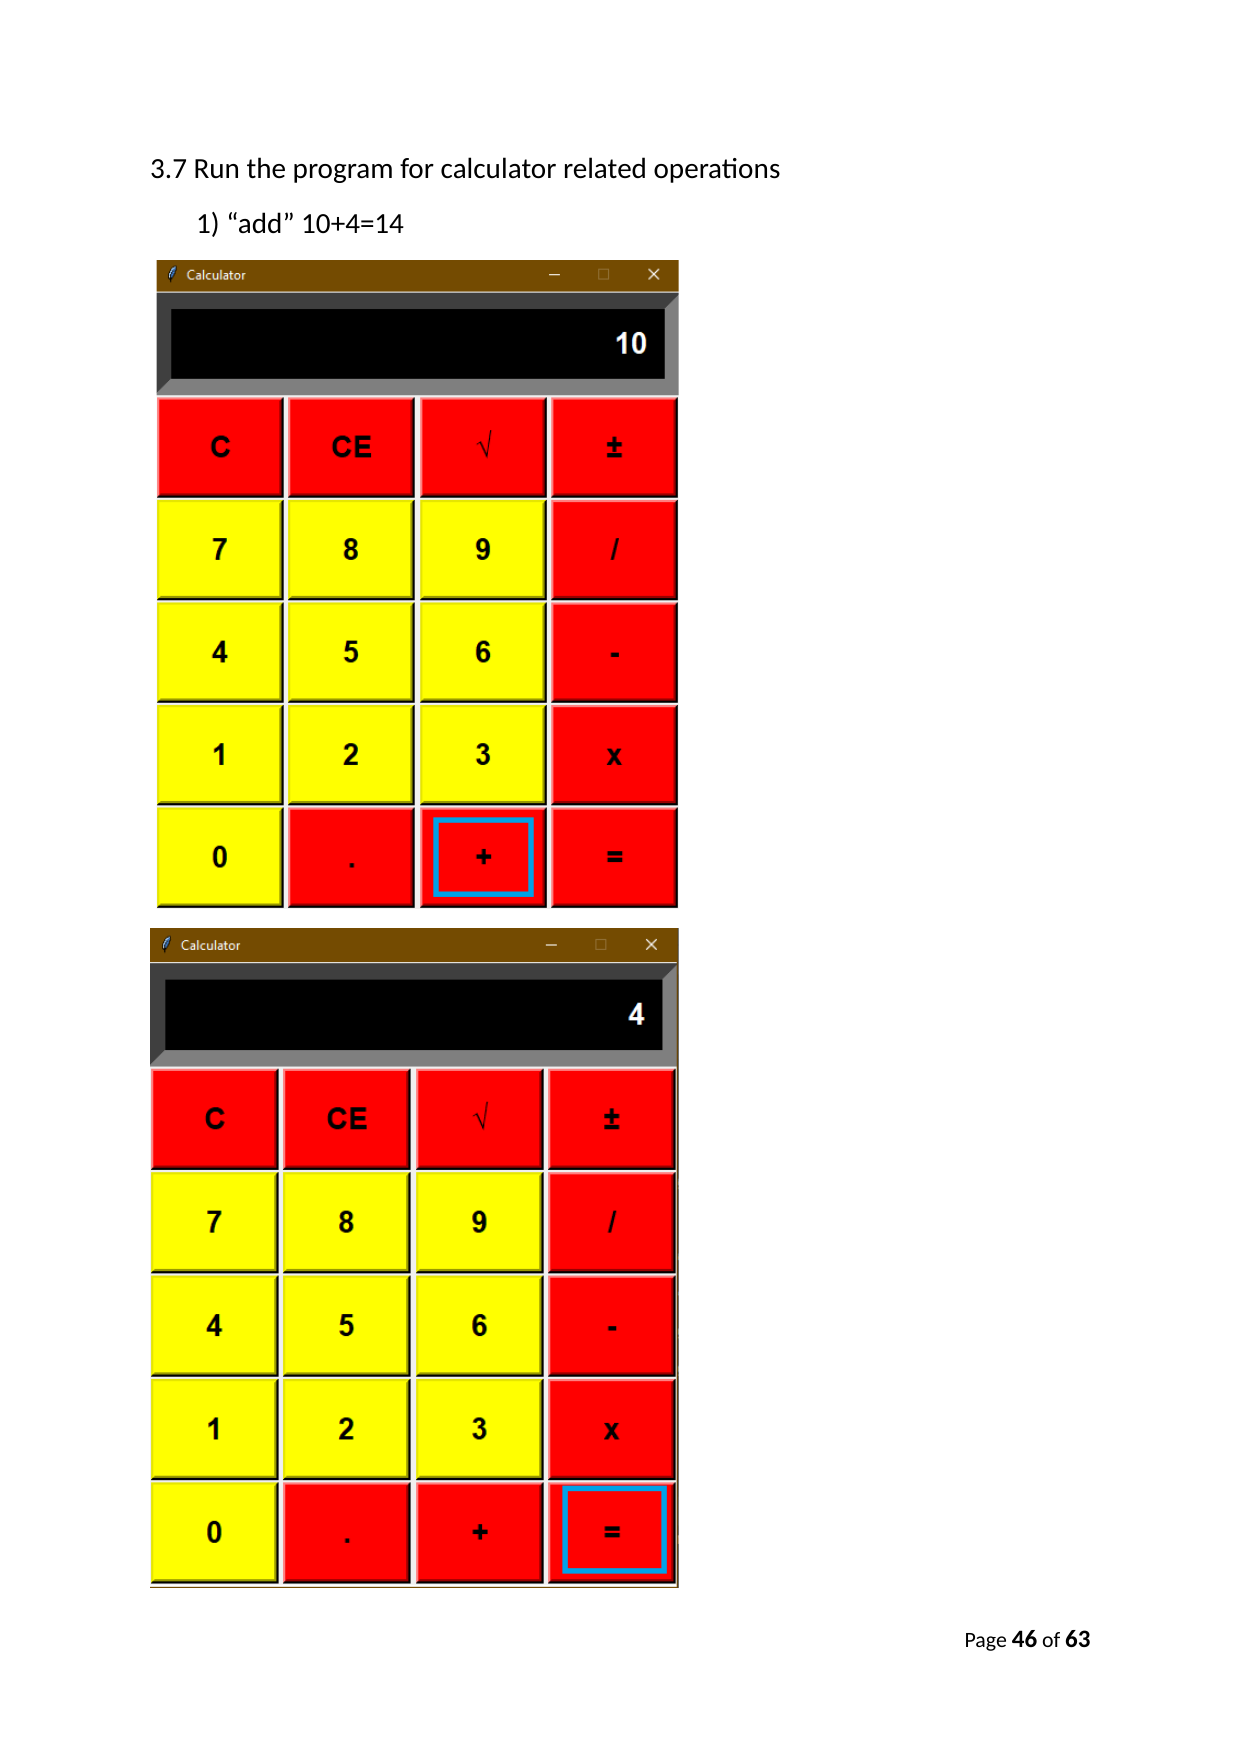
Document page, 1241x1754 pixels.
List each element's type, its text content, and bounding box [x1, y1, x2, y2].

text 1) “add” 10+4=14 [150, 205, 1090, 241]
picture [150, 928, 679, 1588]
text 3.7 Run the program for calculator related operations [150, 150, 1090, 186]
picture [156, 260, 679, 909]
